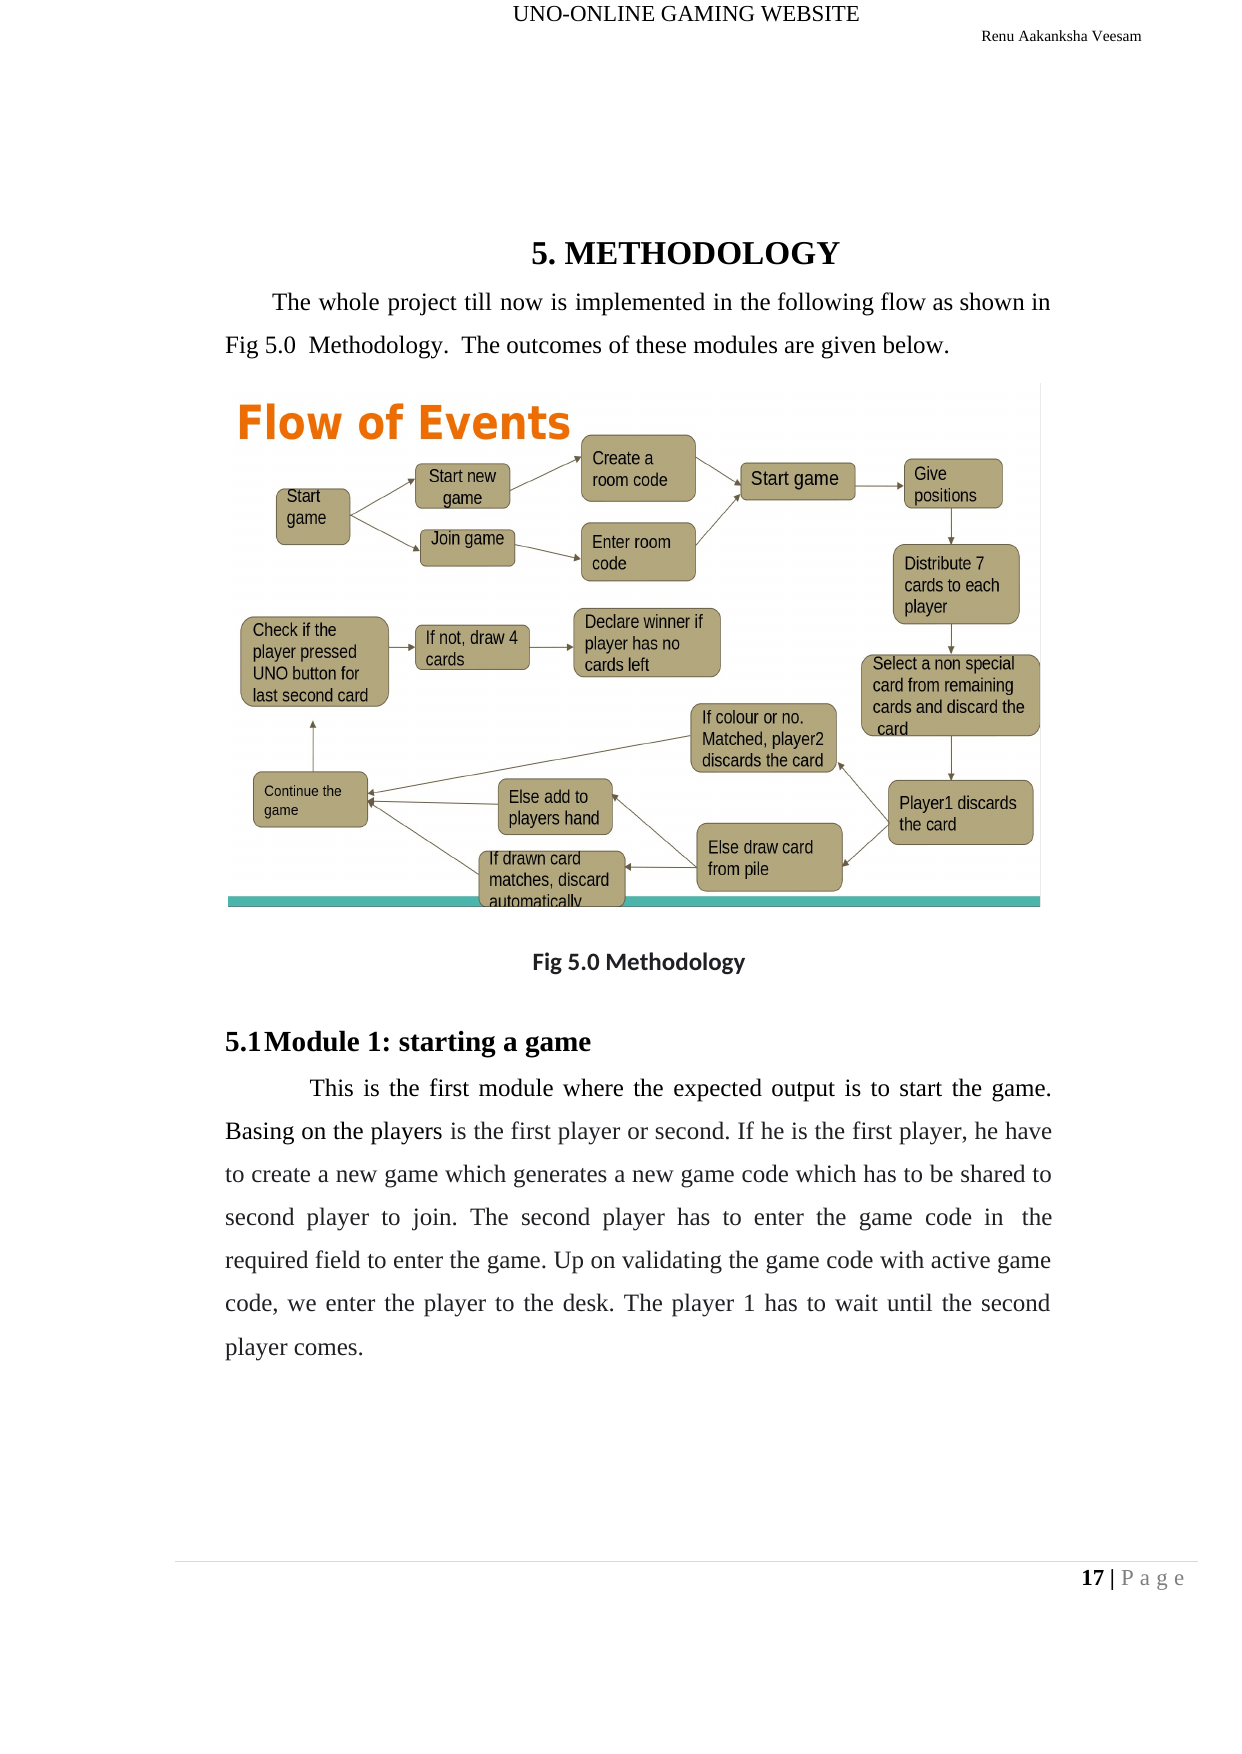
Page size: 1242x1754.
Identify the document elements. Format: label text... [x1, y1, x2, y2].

text The whole project till now is implemented in the following flow as shown in Fig 5.0 Methodology. The outcomes of these modules are given below. [225, 287, 1081, 359]
picture [228, 383, 1041, 907]
subtitle 5. METHODOLOGY [268, 233, 1103, 271]
text This is the first module where the expected output is to start the game. Basing on the players is the first player or second. If he is the first player, he have to create a new game which generates a new game code which has to be shared to second player to join. The second player has to enter the game code in the required field to enter the game. Up on validating the game code with active game code, we enter the player to the desk. The player 1 has to wait until the second player comes. [225, 1073, 1053, 1360]
list Module 1: starting a game [225, 1024, 1198, 1057]
text Fig 5.0 Methodology [302, 946, 976, 976]
